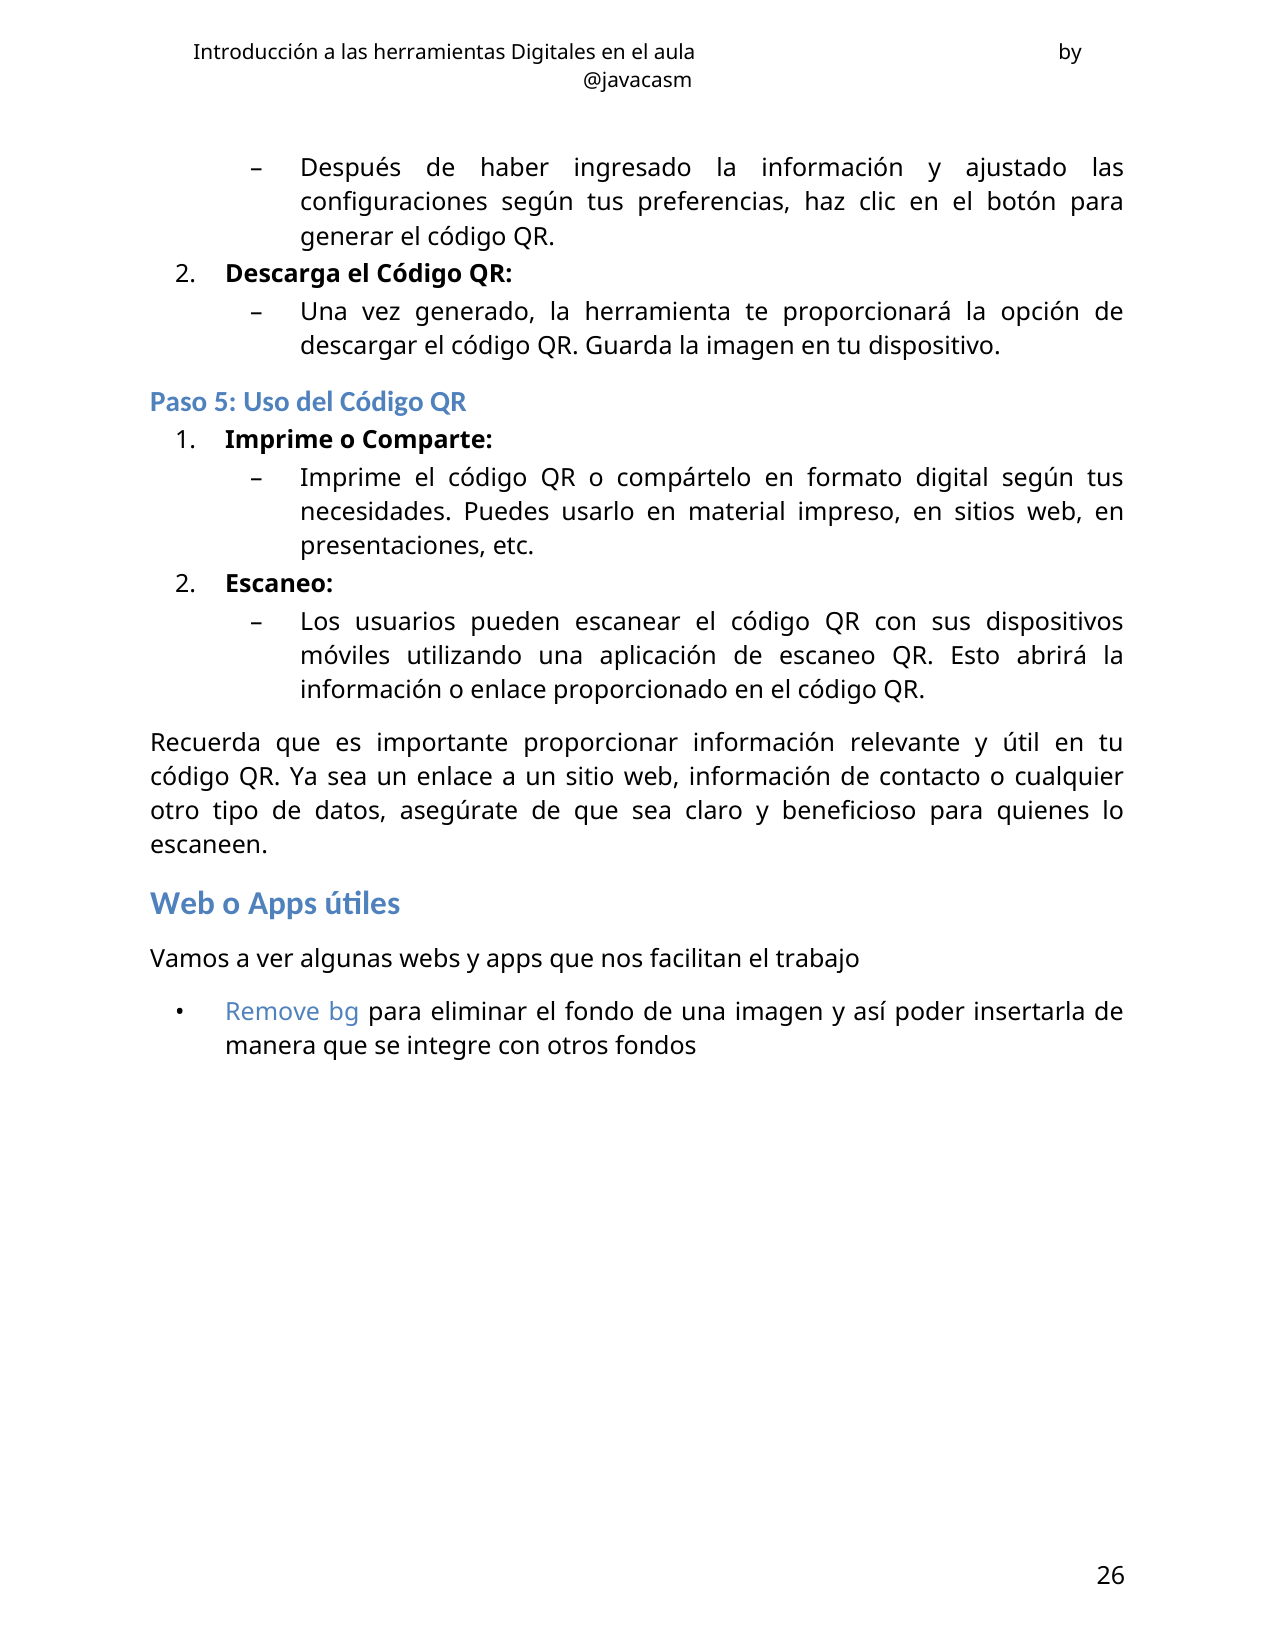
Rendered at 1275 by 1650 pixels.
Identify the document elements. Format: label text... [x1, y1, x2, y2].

subtitle Paso 5: Uso del Código QR [150, 383, 1125, 418]
subtitle Web o Apps útiles [150, 882, 1125, 922]
list Descarga el Código QR: [175, 256, 1125, 290]
list Remove bg para eliminar el fondo de una imagen y así poder insertarla de manera que se integre con otros fondos [175, 994, 1125, 1062]
list Los usuarios pueden escanear el código QR con sus dispositivos móviles utilizando una aplicación de escaneo QR. Esto abrirá la información o enlace proporcionado en el código QR. [250, 604, 1125, 706]
list Imprime o Comparte: [175, 422, 1125, 456]
list Imprime el código QR o compártelo en formato digital según tus necesidades. Puedes usarlo en material impreso, en sitios web, en presentaciones, etc. [250, 460, 1125, 562]
list Escaneo: [175, 566, 1125, 600]
text Vamos a ver algunas webs y apps que nos facilitan el trabajo [150, 941, 1125, 975]
list Después de haber ingresado la información y ajustado las configuraciones según tus preferencias, haz clic en el botón para generar el código QR. [250, 150, 1125, 252]
list Una vez generado, la herramienta te proporcionará la opción de descargar el código QR. Guarda la imagen en tu dispositivo. [250, 294, 1125, 362]
text Recuerda que es importante proporcionar información relevante y útil en tu código QR. Ya sea un enlace a un sitio web, información de contacto o cualquier otro tipo de datos, asegúrate de que sea claro y beneficioso para quienes lo escaneen. [150, 724, 1125, 861]
